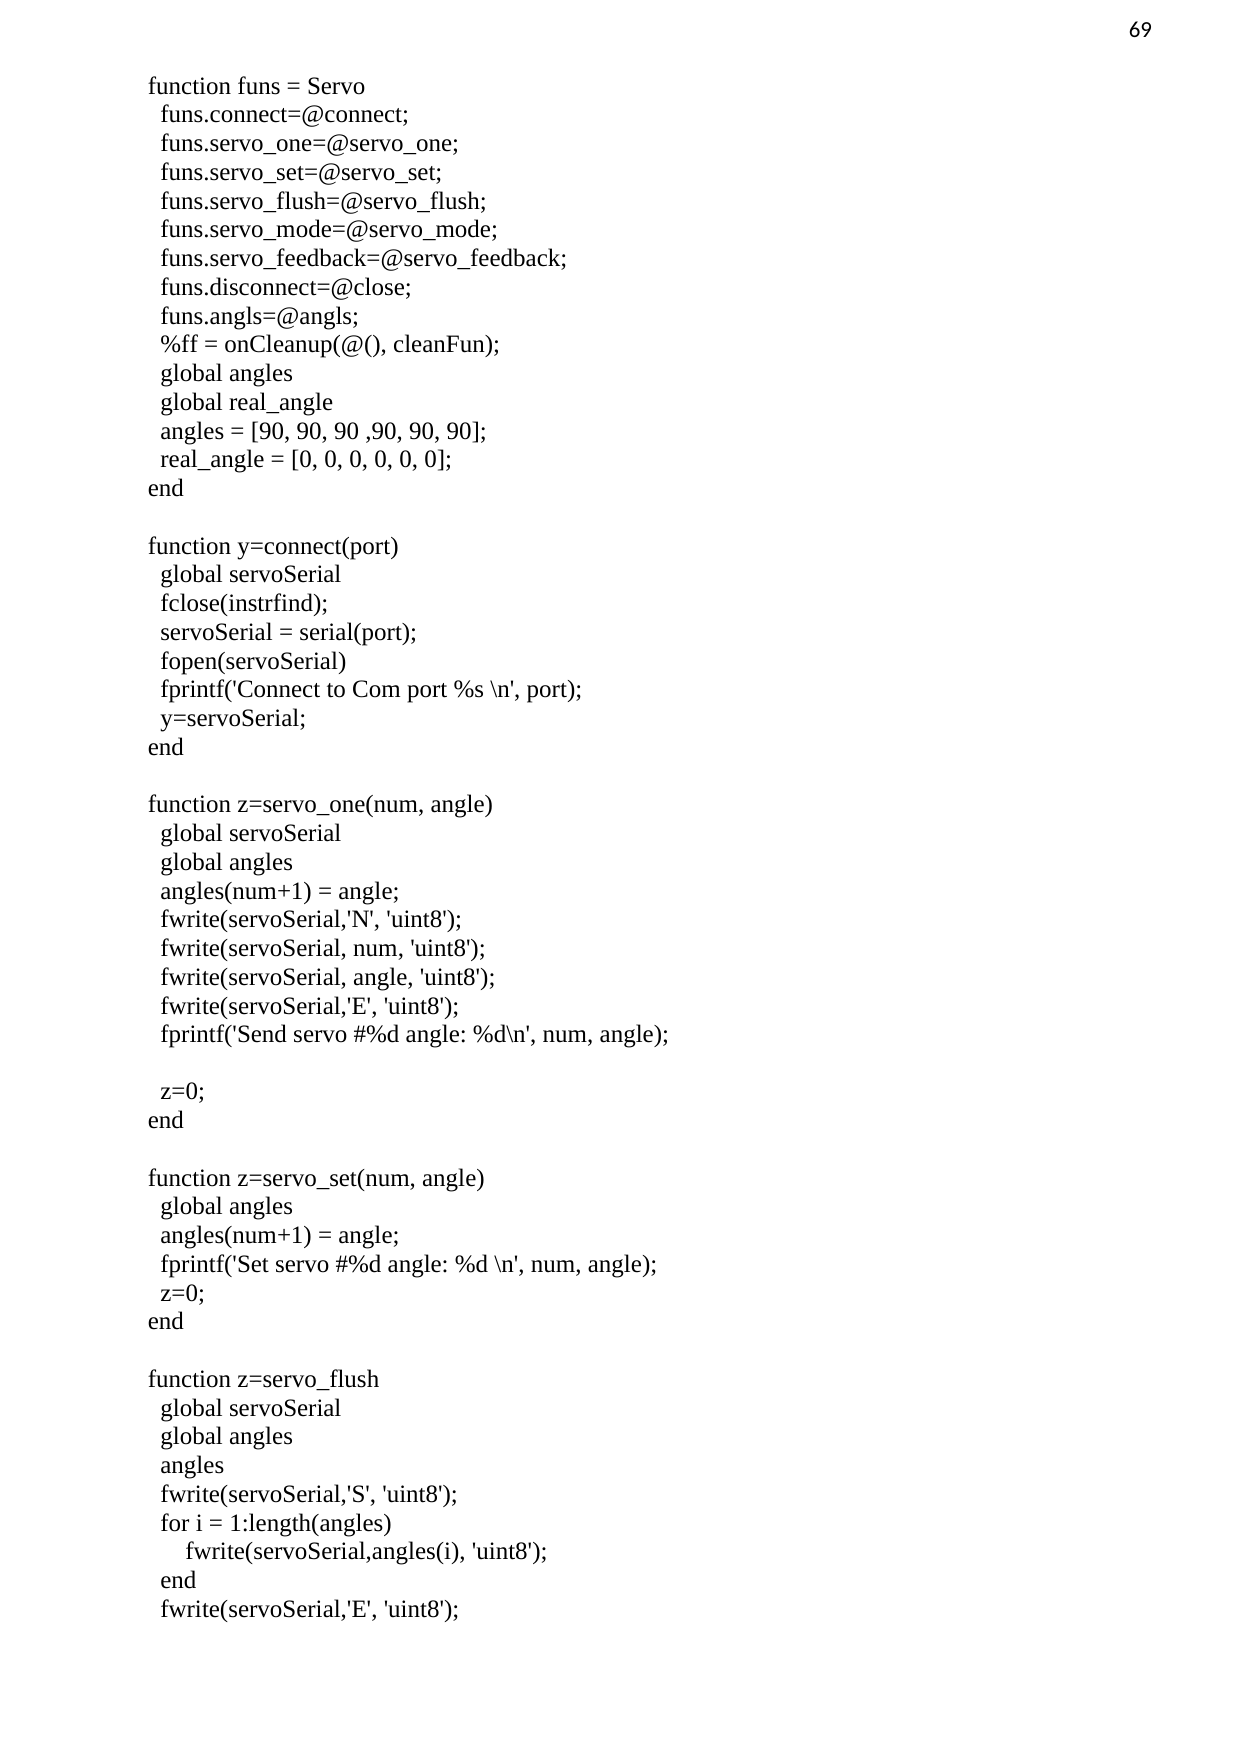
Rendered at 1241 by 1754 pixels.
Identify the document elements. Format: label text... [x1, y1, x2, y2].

text angles(num+1) = angle; [148, 876, 1152, 904]
text funs.connect=@connect; [148, 99, 1152, 128]
text global angles [148, 847, 1152, 876]
text y=servoSerial; [148, 703, 1152, 732]
text servoSerial = serial(port); [148, 617, 1152, 646]
text function funs = Servo [148, 71, 1152, 99]
text funs.servo_one=@servo_one; [148, 128, 1152, 157]
text fwrite(servoSerial, angle, 'uint8'); [148, 962, 1152, 991]
text fwrite(servoSerial,'S', 'uint8'); [148, 1479, 1152, 1508]
text angles(num+1) = angle; [148, 1220, 1152, 1249]
text global angles [148, 358, 1152, 387]
text fwrite(servoSerial, num, 'uint8'); [148, 933, 1152, 962]
text end [148, 1306, 1152, 1335]
text z=0; [148, 1076, 1152, 1105]
text function z=servo_one(num, angle) [148, 789, 1152, 818]
text global real_angle [148, 387, 1152, 416]
text funs.servo_set=@servo_set; [148, 157, 1152, 186]
text z=0; [148, 1278, 1152, 1306]
text end [148, 1565, 1152, 1594]
text function z=servo_set(num, angle) [148, 1163, 1152, 1191]
text fwrite(servoSerial,'N', 'uint8'); [148, 904, 1152, 933]
text funs.angls=@angls; [148, 301, 1152, 329]
text angles [148, 1450, 1152, 1479]
text end [148, 1105, 1152, 1134]
text for i = 1:length(angles) [148, 1508, 1152, 1536]
text global angles [148, 1191, 1152, 1220]
text end [148, 473, 1152, 502]
text fwrite(servoSerial,'E', 'uint8'); [148, 991, 1152, 1019]
text fwrite(servoSerial,'E', 'uint8'); [148, 1594, 1152, 1623]
text fprintf('Set servo #%d angle: %d \n', num, angle); [148, 1249, 1152, 1278]
text function y=connect(port) [148, 531, 1152, 559]
text global angles [148, 1421, 1152, 1450]
text fprintf('Connect to Com port %s \n', port); [148, 674, 1152, 703]
text global servoSerial [148, 559, 1152, 588]
text funs.servo_feedback=@servo_feedback; [148, 243, 1152, 272]
text angles = [90, 90, 90 ,90, 90, 90]; [148, 416, 1152, 444]
text global servoSerial [148, 818, 1152, 847]
text funs.disconnect=@close; [148, 272, 1152, 301]
text fopen(servoSerial) [148, 646, 1152, 674]
text %ff = onCleanup(@(), cleanFun); [148, 329, 1152, 358]
text end [148, 732, 1152, 761]
text funs.servo_flush=@servo_flush; [148, 186, 1152, 214]
text fprintf('Send servo #%d angle: %d\n', num, angle); [148, 1019, 1152, 1048]
text funs.servo_mode=@servo_mode; [148, 214, 1152, 243]
text fclose(instrfind); [148, 588, 1152, 617]
text real_angle = [0, 0, 0, 0, 0, 0]; [148, 444, 1152, 473]
text global servoSerial [148, 1393, 1152, 1421]
text function z=servo_flush [148, 1364, 1152, 1393]
text fwrite(servoSerial,angles(i), 'uint8'); [148, 1536, 1152, 1565]
